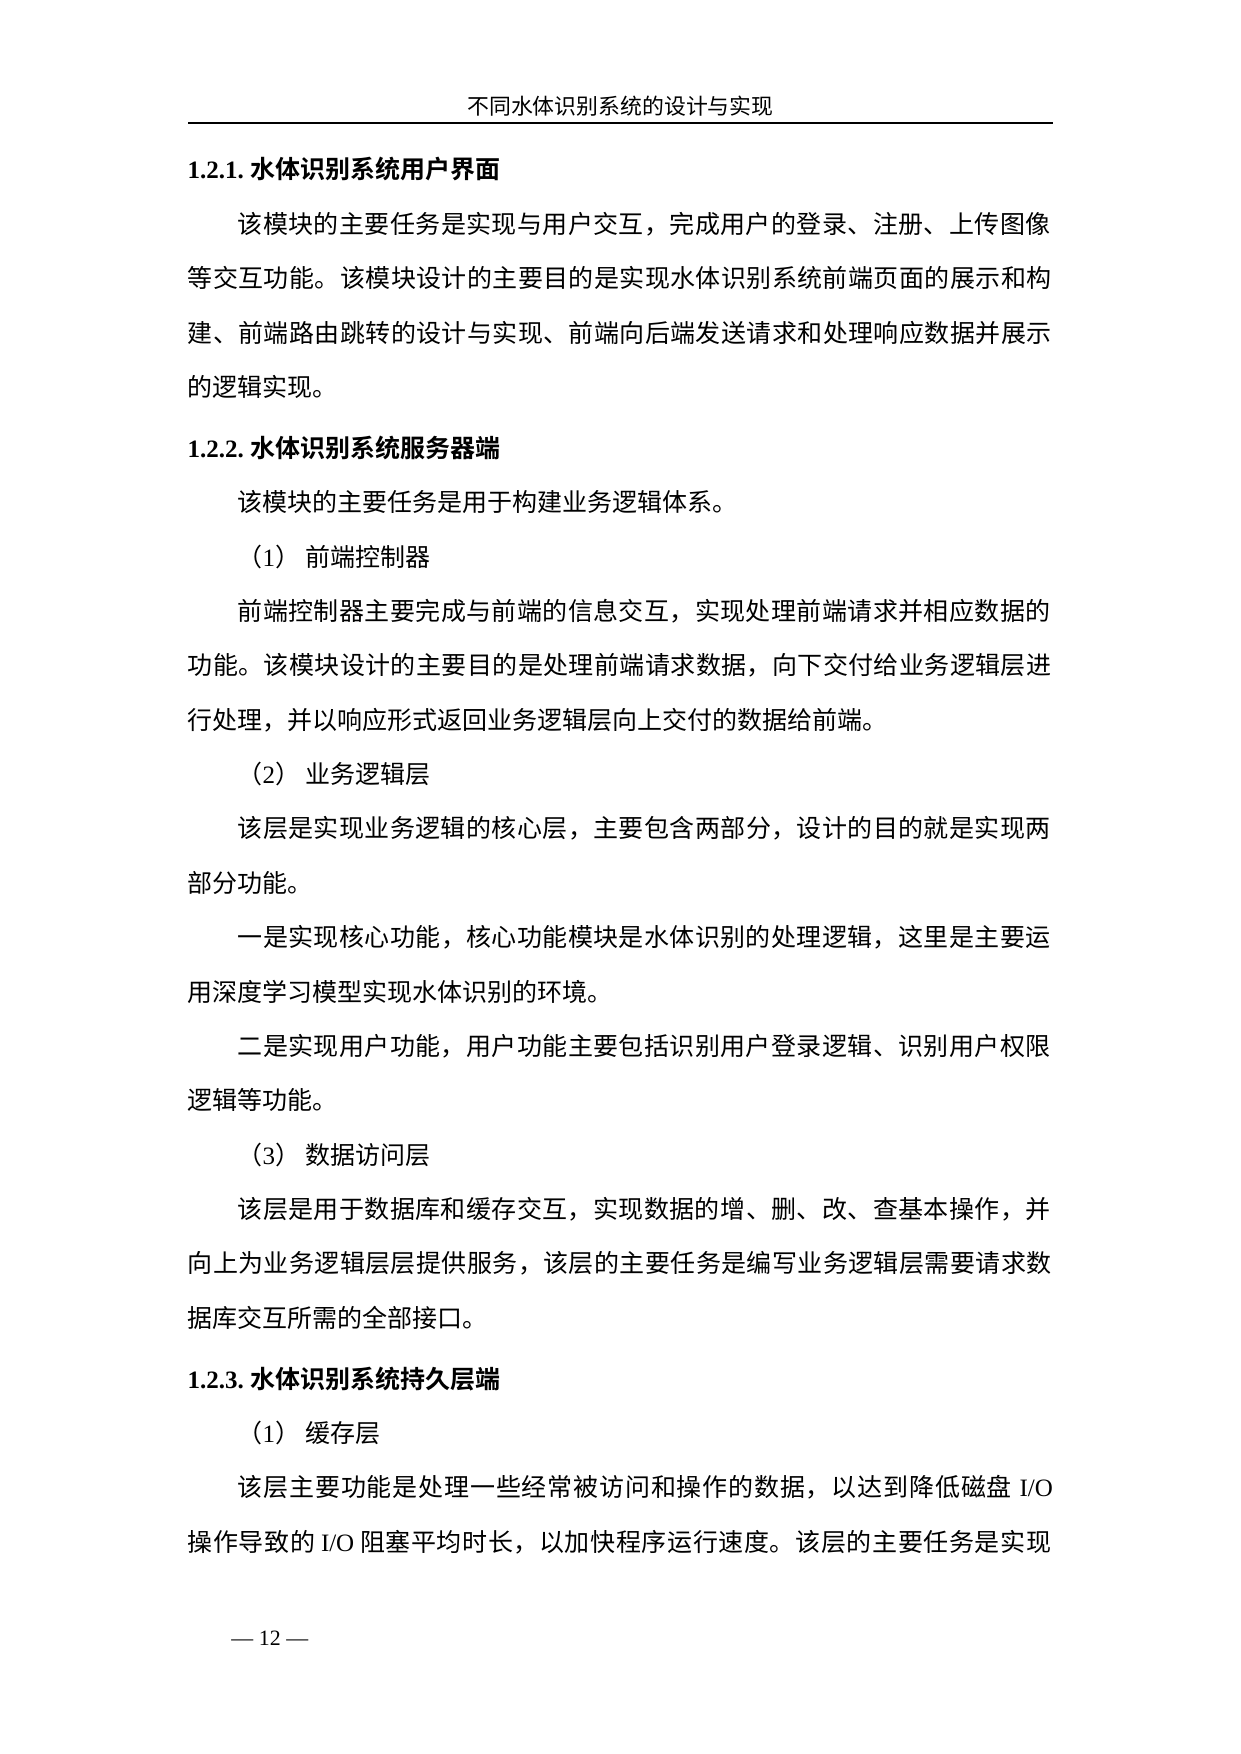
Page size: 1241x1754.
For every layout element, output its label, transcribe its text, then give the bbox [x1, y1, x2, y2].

subtitle 水体识别系统持久层端 [187, 1359, 1053, 1395]
list 业务逻辑层 [187, 754, 1053, 791]
subtitle 水体识别系统用户界面 [187, 150, 1053, 186]
text 该层是用于数据库和缓存交互，实现数据的增、删、改、查基本操作，并向上为业务逻辑层层提供服务，该层的主要任务是编写业务逻辑层需要请求数据库交互所需的全部接口。 [187, 1189, 1053, 1334]
text 二是实现用户功能，用户功能主要包括识别用户登录逻辑、识别用户权限逻辑等功能。 [187, 1026, 1053, 1117]
list 前端控制器 [187, 537, 1053, 573]
list 数据访问层 [187, 1135, 1053, 1171]
list 缓存层 [237, 1413, 1053, 1450]
text 该模块的主要任务是用于构建业务逻辑体系。 [187, 483, 1053, 519]
text 前端控制器主要完成与前端的信息交互，实现处理前端请求并相应数据的功能。该模块设计的主要目的是处理前端请求数据，向下交付给业务逻辑层进行处理，并以响应形式返回业务逻辑层向上交付的数据给前端。 [187, 591, 1053, 736]
text 一是实现核心功能，核心功能模块是水体识别的处理逻辑，这里是主要运用深度学习模型实现水体识别的环境。 [187, 918, 1053, 1008]
text 该模块的主要任务是实现与用户交互，完成用户的登录、注册、上传图像等交互功能。该模块设计的主要目的是实现水体识别系统前端页面的展示和构建、前端路由跳转的设计与实现、前端向后端发送请求和处理响应数据并展示的逻辑实现。 [187, 204, 1053, 404]
subtitle 水体识别系统服务器端 [187, 428, 1053, 464]
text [187, 1468, 1053, 1558]
text 该层是实现业务逻辑的核心层，主要包含两部分，设计的目的就是实现两部分功能。 [187, 809, 1053, 899]
